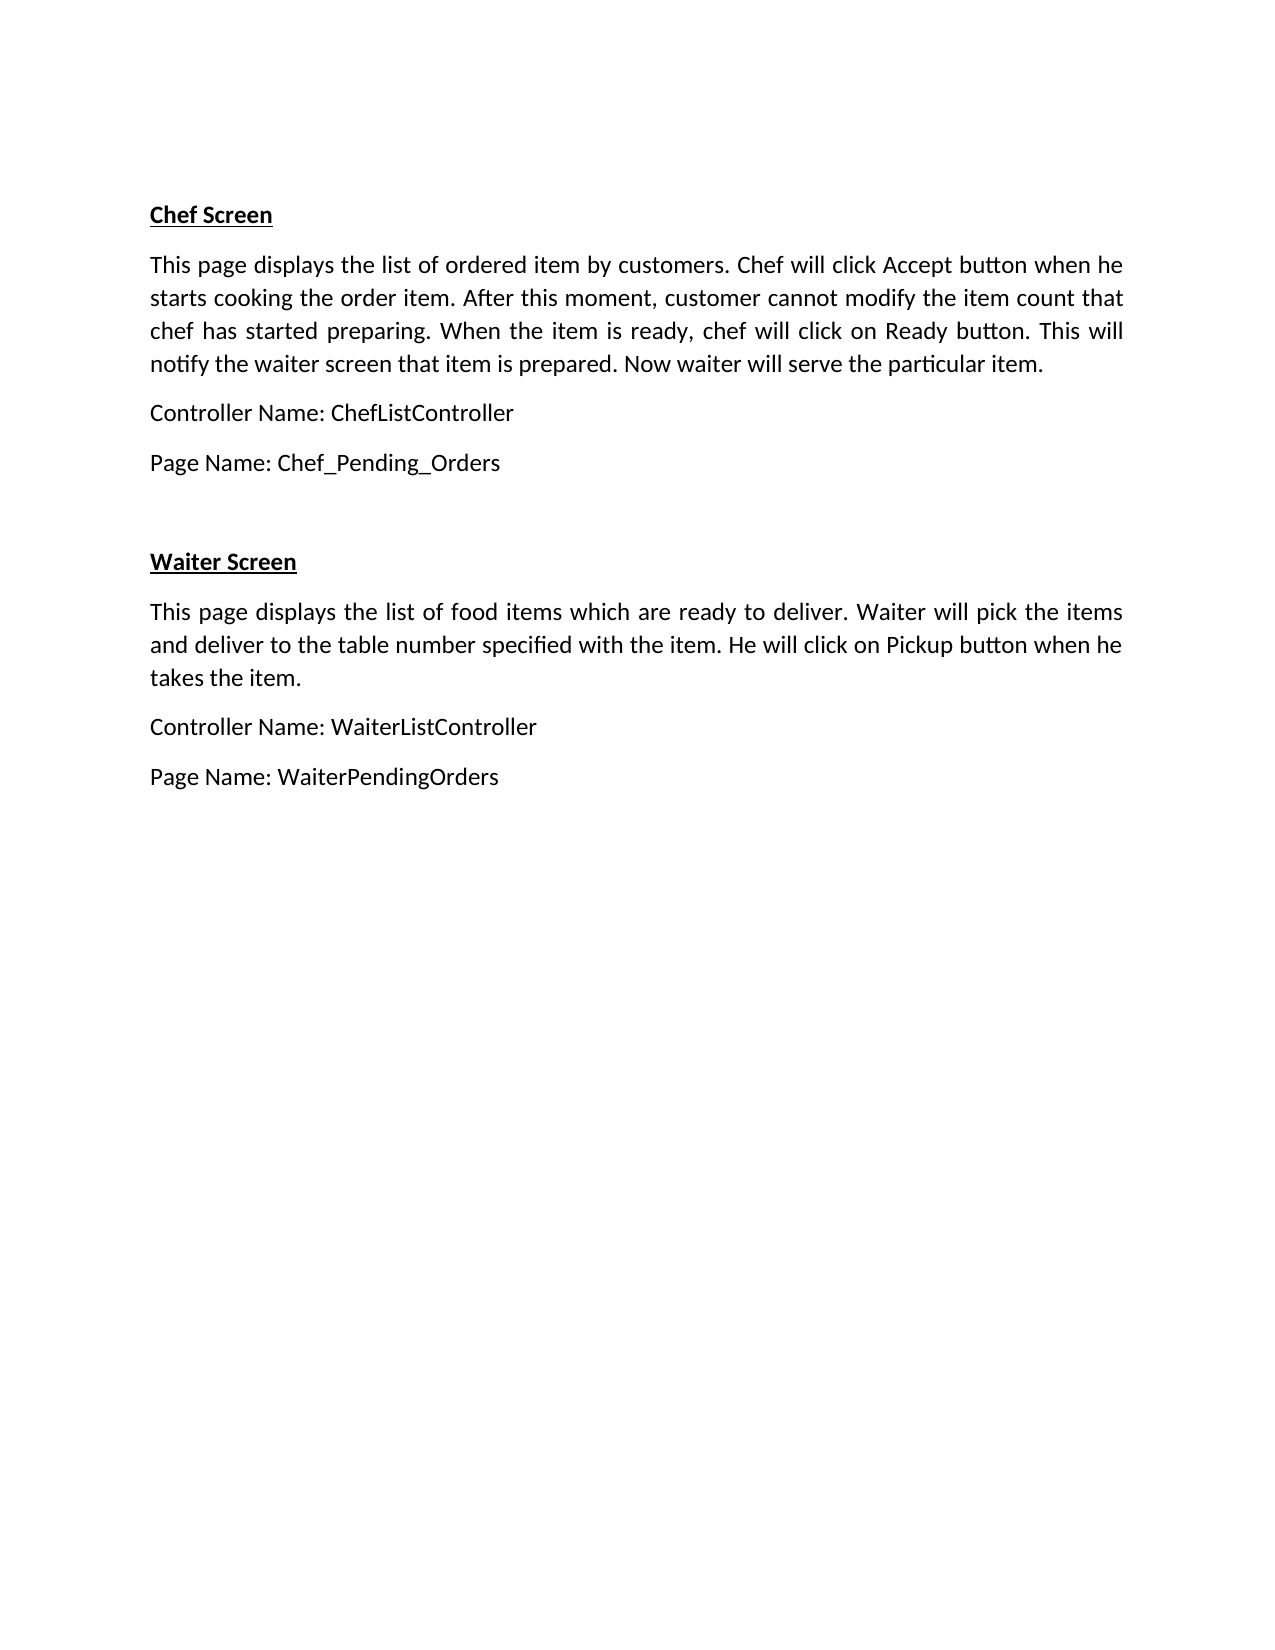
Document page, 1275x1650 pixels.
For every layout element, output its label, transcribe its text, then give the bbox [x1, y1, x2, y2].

text This page displays the list of ordered item by customers. Chef will click Accept button when he starts cooking the order item. After this moment, customer cannot modify the item count that chef has started preparing. When the item is ready, chef will click on Ready button. This will notify the waiter screen that item is prepared. Now waiter will serve the particular item. [150, 249, 1125, 378]
text Controller Name: WaiterListController [150, 711, 1125, 742]
text Chef Screen [150, 199, 1125, 230]
text Controller Name: ChefListController [150, 397, 1125, 428]
text Page Name: WaiterPendingOrders [150, 761, 1125, 791]
text This page displays the list of food items which are ready to deliver. Waiter will pick the items and deliver to the table number specified with the item. He will click on Pickup button when he takes the item. [150, 596, 1125, 692]
text Waiter Screen [150, 546, 1125, 577]
text Page Name: Chef_Pending_Orders [150, 447, 1125, 478]
